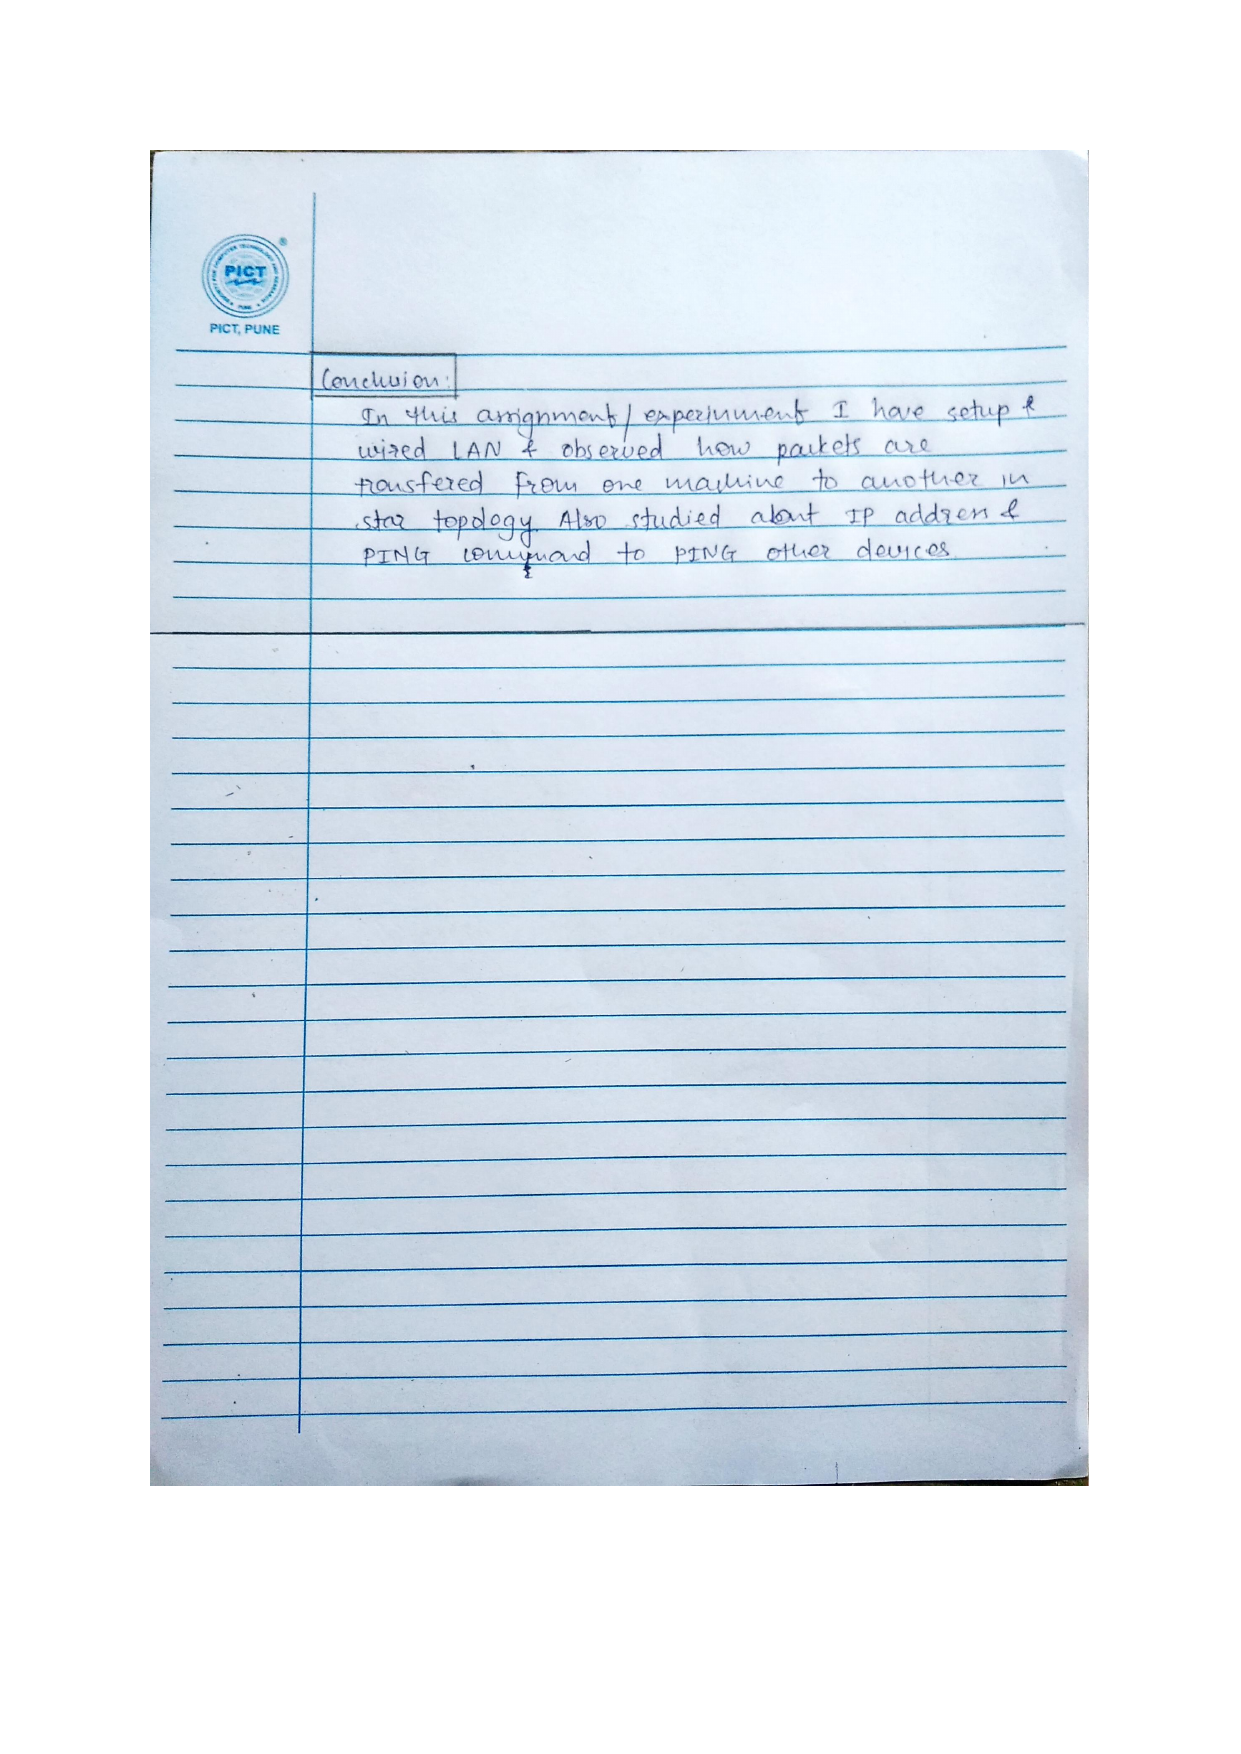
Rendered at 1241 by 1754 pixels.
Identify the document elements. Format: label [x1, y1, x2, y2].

picture [150, 150, 1089, 1486]
